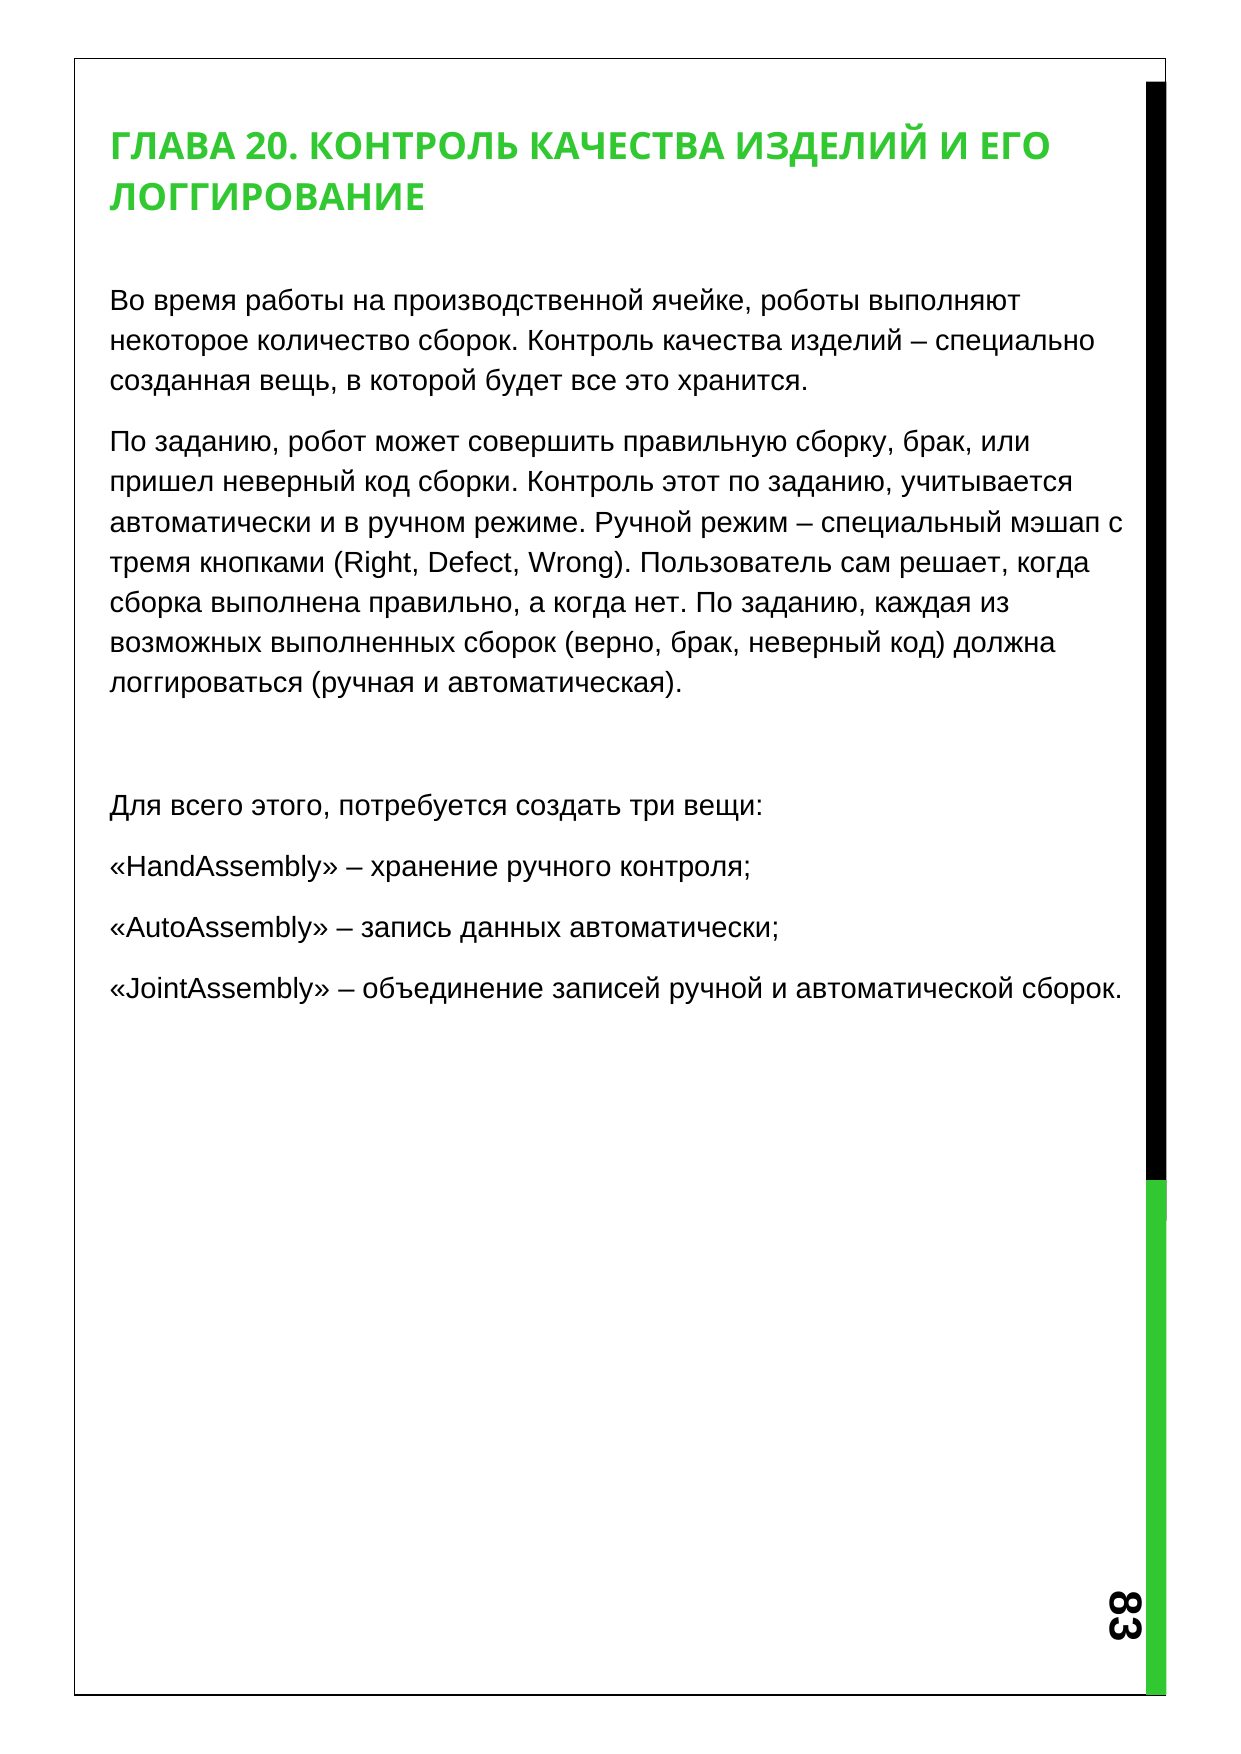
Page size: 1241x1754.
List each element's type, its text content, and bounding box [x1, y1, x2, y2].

text «AutoAssembly» – запись данных автоматически; [109, 909, 1131, 943]
text По заданию, робот может совершить правильную сборку, брак, или пришел неверный код сборки. Контроль этот по заданию, учитывается автоматически и в ручном режиме. Ручной режим – специальный мэшап с тремя кнопками (Right, Defect, Wrong). Пользователь сам решает, когда сборка выполнена правильно, а когда нет. По заданию, каждая из возможных выполненных сборок (верно, брак, неверный код) должна логгироваться (ручная и автоматическая). [109, 424, 1131, 699]
text «JointAssembly» – объединение записей ручной и автоматической сборок. [109, 971, 1131, 1004]
text «HandAssembly» – хранение ручного контроля; [109, 848, 1131, 882]
text Для всего этого, потребуется создать три вещи: [109, 787, 1131, 821]
text Во время работы на производственной ячейке, роботы выполняют некоторое количество сборок. Контроль качества изделий – специально созданная вещь, в которой будет все это хранится. [109, 283, 1131, 397]
subtitle Глава 20. Контроль качества изделий и его логгирование [109, 119, 1131, 222]
